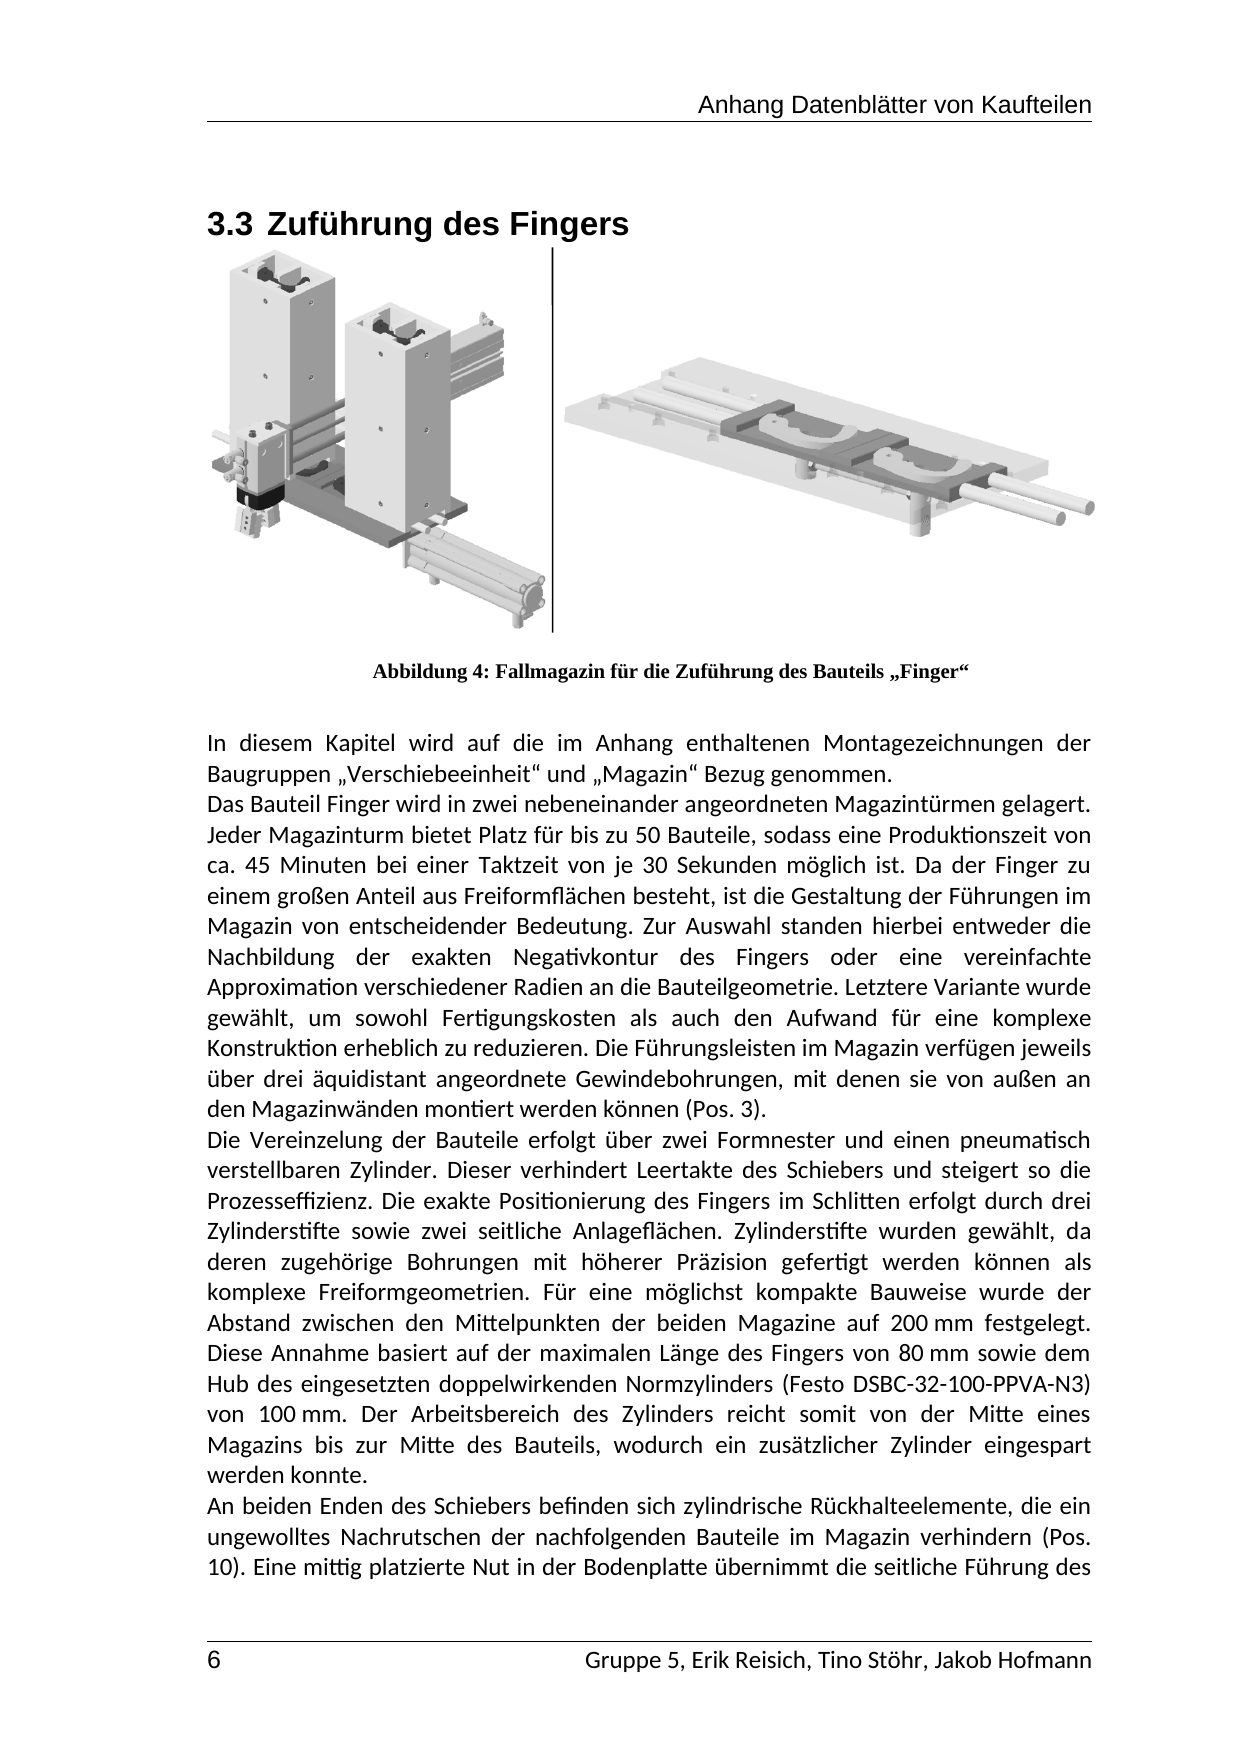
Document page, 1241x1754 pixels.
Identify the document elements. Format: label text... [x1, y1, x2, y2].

picture [196, 247, 551, 633]
text Das Bauteil Finger wird in zwei nebeneinander angeordneten Magazintürmen gelagert. Jeder Magazinturm bietet Platz für bis zu 50 Bauteile, sodass eine Produktionszeit von ca. 45 Minuten bei einer Taktzeit von je 30 Sekunden möglich ist. Da der Finger zu einem großen Anteil aus Freiformflächen besteht, ist die Gestaltung der Führungen im Magazin von entscheidender Bedeutung. Zur Auswahl standen hierbei entweder die Nachbildung der exakten Negativkontur des Fingers oder eine vereinfachte Approximation verschiedener Radien an die Bauteilgeometrie. Letztere Variante wurde gewählt, um sowohl Fertigungskosten als auch den Aufwand für eine komplexe Konstruktion erheblich zu reduzieren. Die Führungsleisten im Magazin verfügen jeweils über drei äquidistant angeordnete Gewindebohrungen, mit denen sie von außen an den Magazinwänden montiert werden können (Pos. 3). [207, 788, 1092, 1124]
text In diesem Kapitel wird auf die im Anhang enthaltenen Montagezeichnungen der Baugruppen „Verschiebeeinheit“ und „Magazin“ Bezug genommen. [207, 727, 1092, 788]
picture [554, 303, 1105, 633]
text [207, 1490, 1092, 1582]
text Die Vereinzelung der Bauteile erfolgt über zwei Formnester und einen pneumatisch verstellbaren Zylinder. Dieser verhindert Leertakte des Schiebers und steigert so die Prozesseffizienz. Die exakte Positionierung des Fingers im Schlitten erfolgt durch drei Zylinderstifte sowie zwei seitliche Anlageflächen. Zylinderstifte wurden gewählt, da deren zugehörige Bohrungen mit höherer Präzision gefertigt werden können als komplexe Freiformgeometrien. Für eine möglichst kompakte Bauweise wurde der Abstand zwischen den Mittelpunkten der beiden Magazine auf 200 mm festgelegt. Diese Annahme basiert auf der maximalen Länge des Fingers von 80 mm sowie dem Hub des eingesetzten doppelwirkenden Normzylinders (Festo DSBC-32-100-PPVA-N3) von 100 mm. Der Arbeitsbereich des Zylinders reicht somit von der Mitte eines Magazins bis zur Mitte des Bauteils, wodurch ein zusätzlicher Zylinder eingespart werden konnte. [207, 1124, 1092, 1490]
subtitle Zuführung des Fingers [207, 204, 1092, 243]
